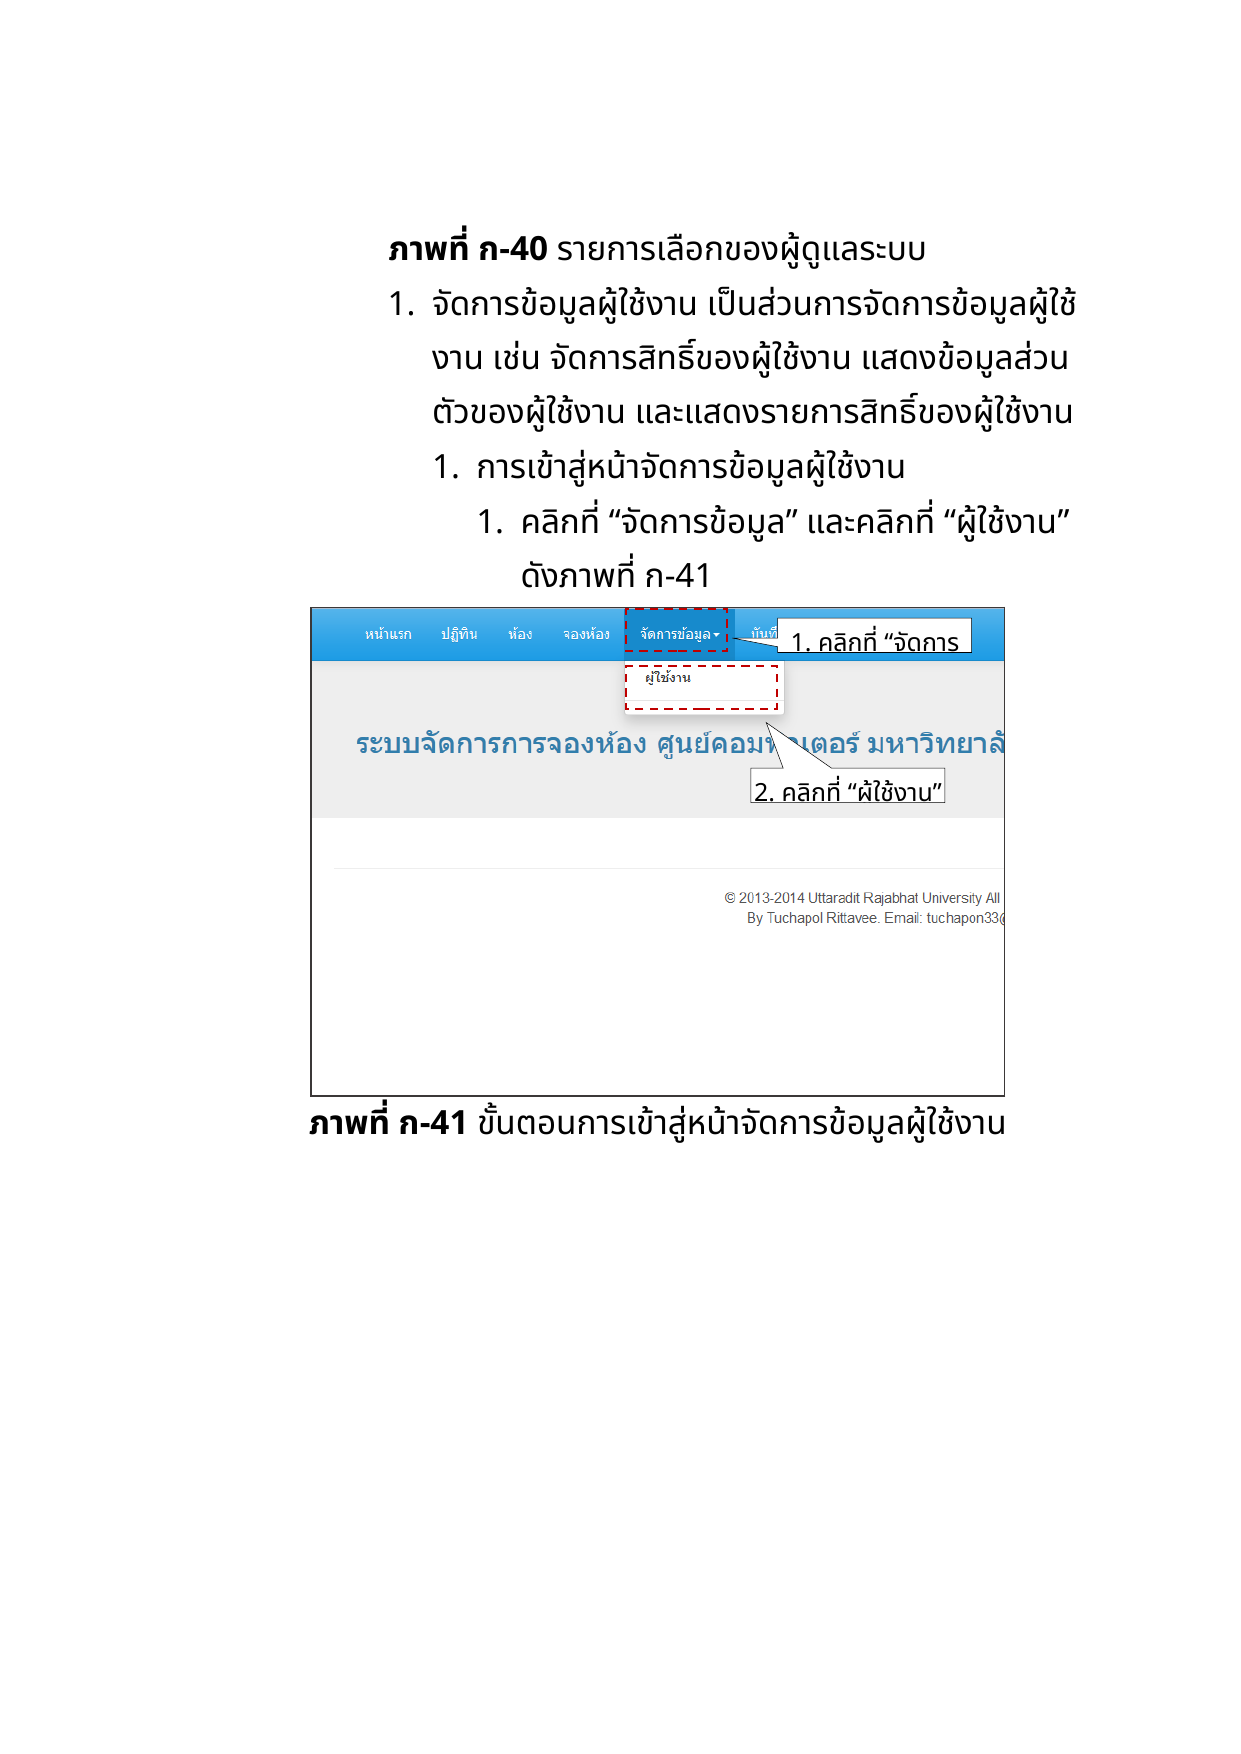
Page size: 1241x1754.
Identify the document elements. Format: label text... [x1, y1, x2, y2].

picture [312, 608, 1004, 1095]
text ภาพที่ ก-41 ขั้นตอนการเข้าสู่หน้าจัดการข้อมูลผู้ใช้งาน [225, 1099, 1090, 1150]
list การเข้าสู่หน้าจัดการข้อมูลผู้ใช้งาน [432, 443, 1090, 493]
list จัดการข้อมูลผู้ใช้งาน เป็นส่วนการจัดการข้อมูลผู้ใช้งาน เช่น จัดการสิทธิ์ของผู้ใช้งาน แสดงข้อมูลส่วนตัวของผู้ใช้งาน และแสดงรายการสิทธิ์ของผู้ใช้งาน [387, 279, 1090, 439]
text ภาพที่ ก-40 รายการเลือกของผู้ดูแลระบบ [225, 225, 1090, 276]
list คลิกที่ “จัดการข้อมูล” และคลิกที่ “ผู้ใช้งาน” ดังภาพที่ ก-41 [476, 497, 1090, 603]
